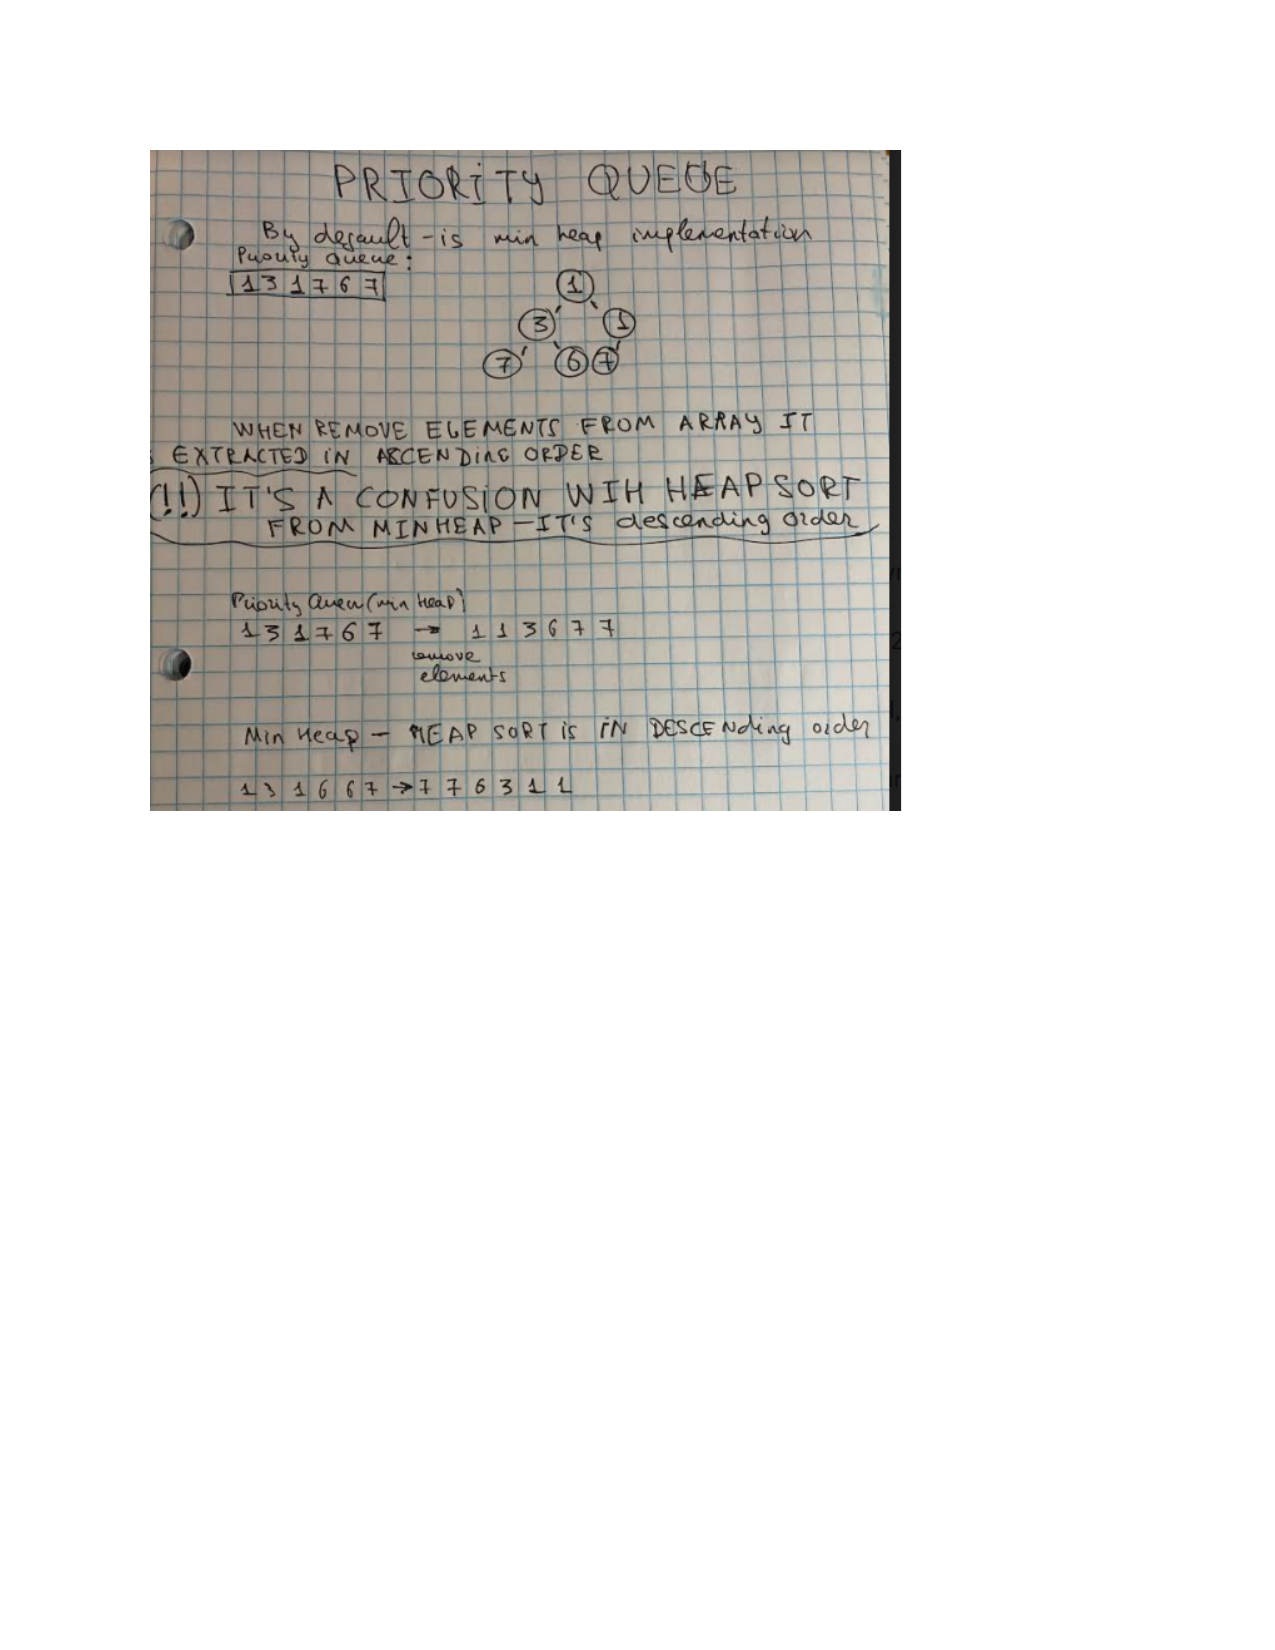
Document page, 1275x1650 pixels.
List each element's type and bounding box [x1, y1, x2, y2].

picture [150, 150, 902, 811]
